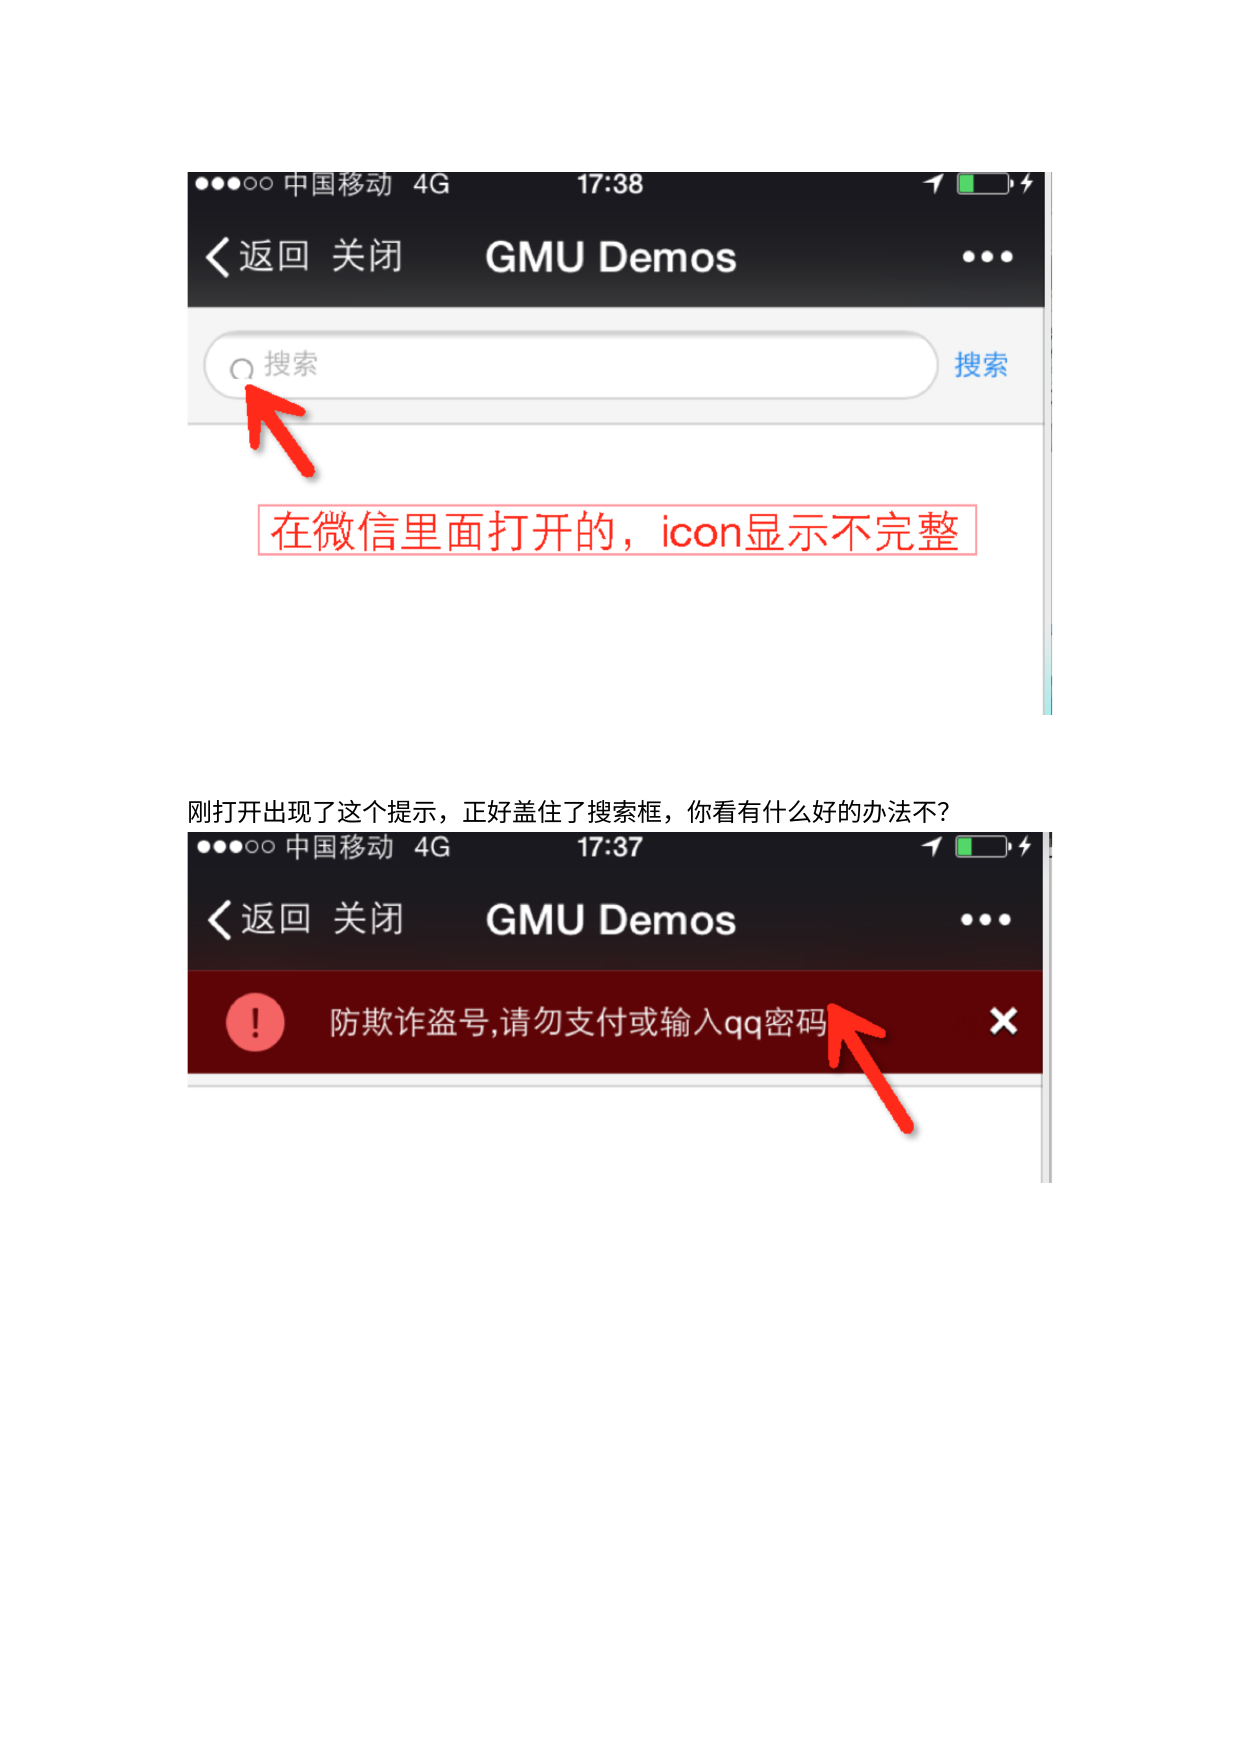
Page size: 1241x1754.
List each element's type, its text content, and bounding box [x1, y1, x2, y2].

text 刚打开出现了这个提示，正好盖住了搜索框，你看有什么好的办法不？ [187, 789, 1053, 832]
picture [187, 832, 1053, 1183]
picture [187, 172, 1053, 715]
